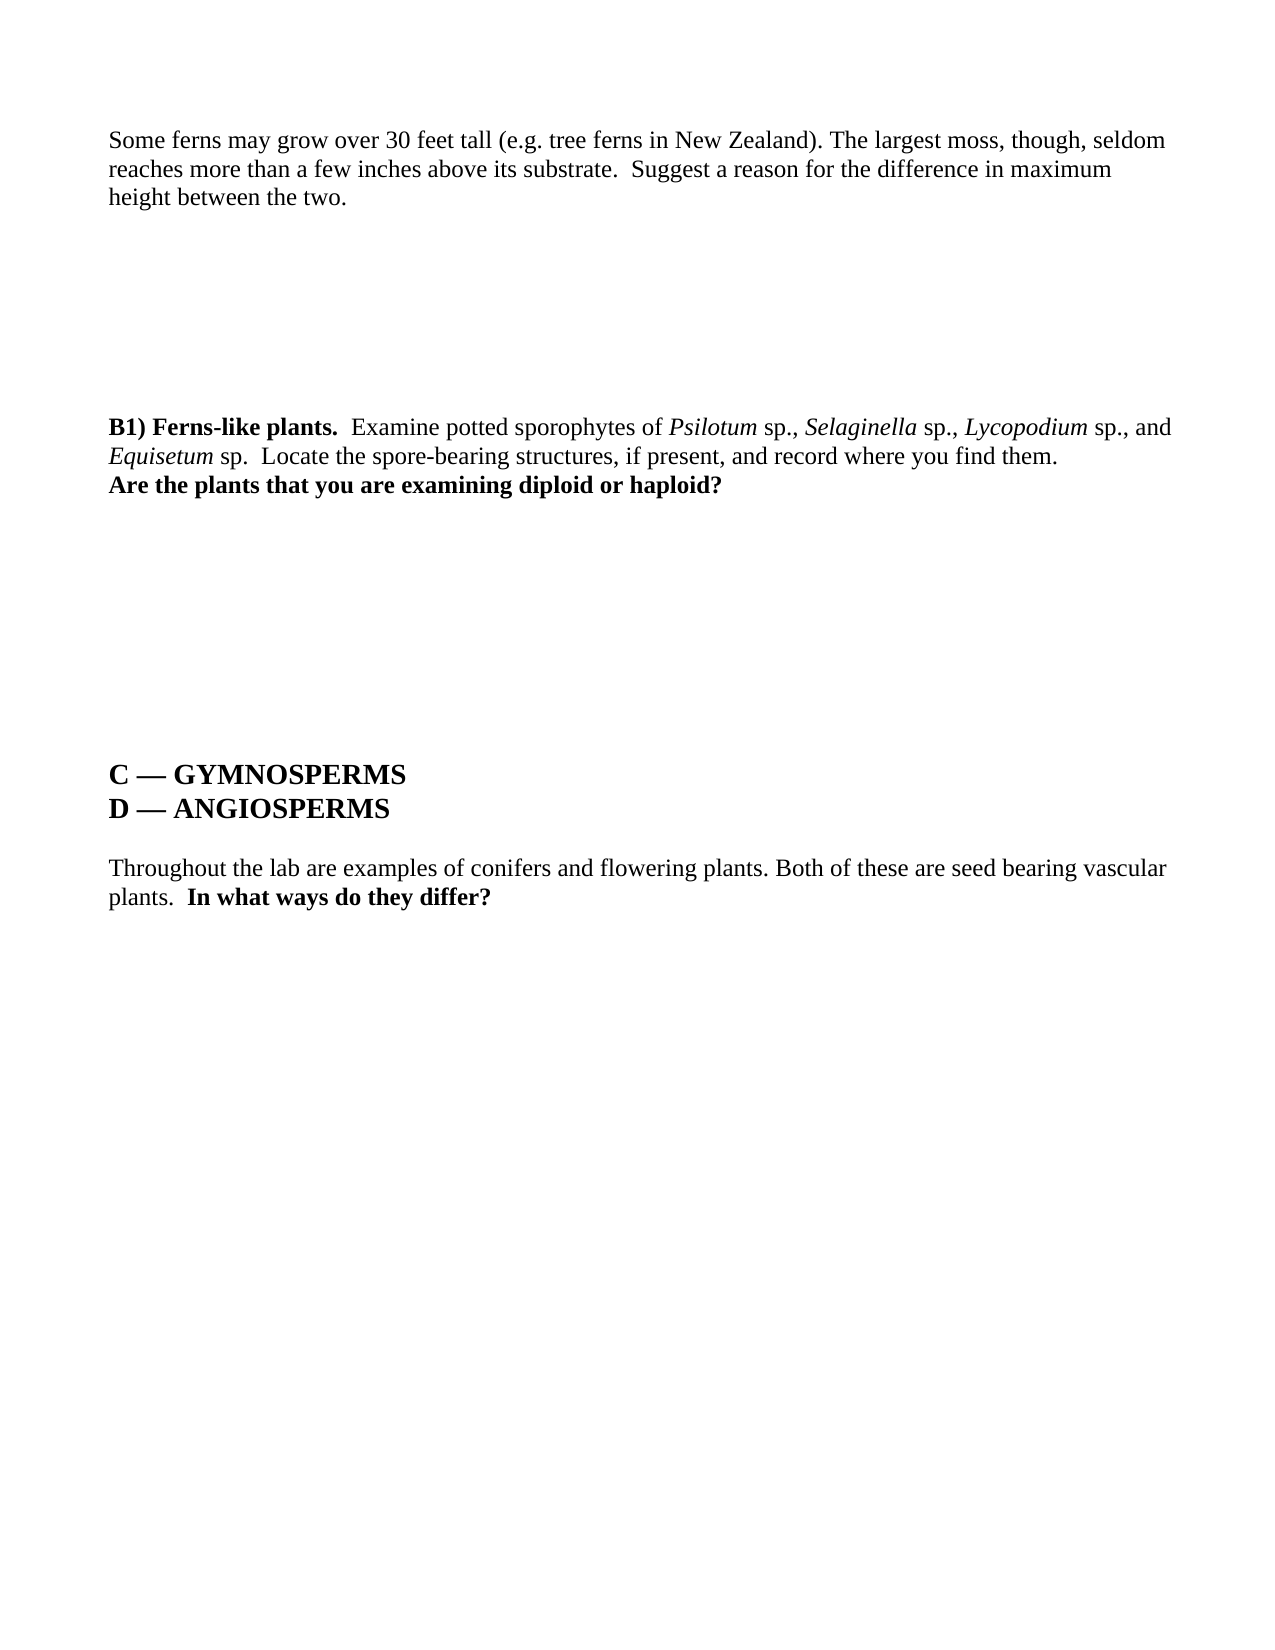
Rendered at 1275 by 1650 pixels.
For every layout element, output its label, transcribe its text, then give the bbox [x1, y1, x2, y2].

text B1) Ferns-like plants. Examine potted sporophytes of Psilotum sp., Selaginella sp., Lycopodium sp., and Equisetum sp. Locate the spore-bearing structures, if present, and record where you find them. Are the plants that you are examining diploid or haploid? [108, 412, 1179, 499]
text Throughout the lab are examples of conifers and flowering plants. Both of these are seed bearing vascular plants. In what ways do they differ? [108, 853, 1179, 911]
subtitle D — ANGIOSPERMS [108, 791, 1179, 824]
subtitle C — GYMNOSPERMS [108, 757, 1179, 791]
text Some ferns may grow over 30 feet tall (e.g. tree ferns in New Zealand). The largest moss, though, seldom reaches more than a few inches above its substrate. Suggest a reason for the difference in maximum height between the two. [108, 125, 1179, 211]
